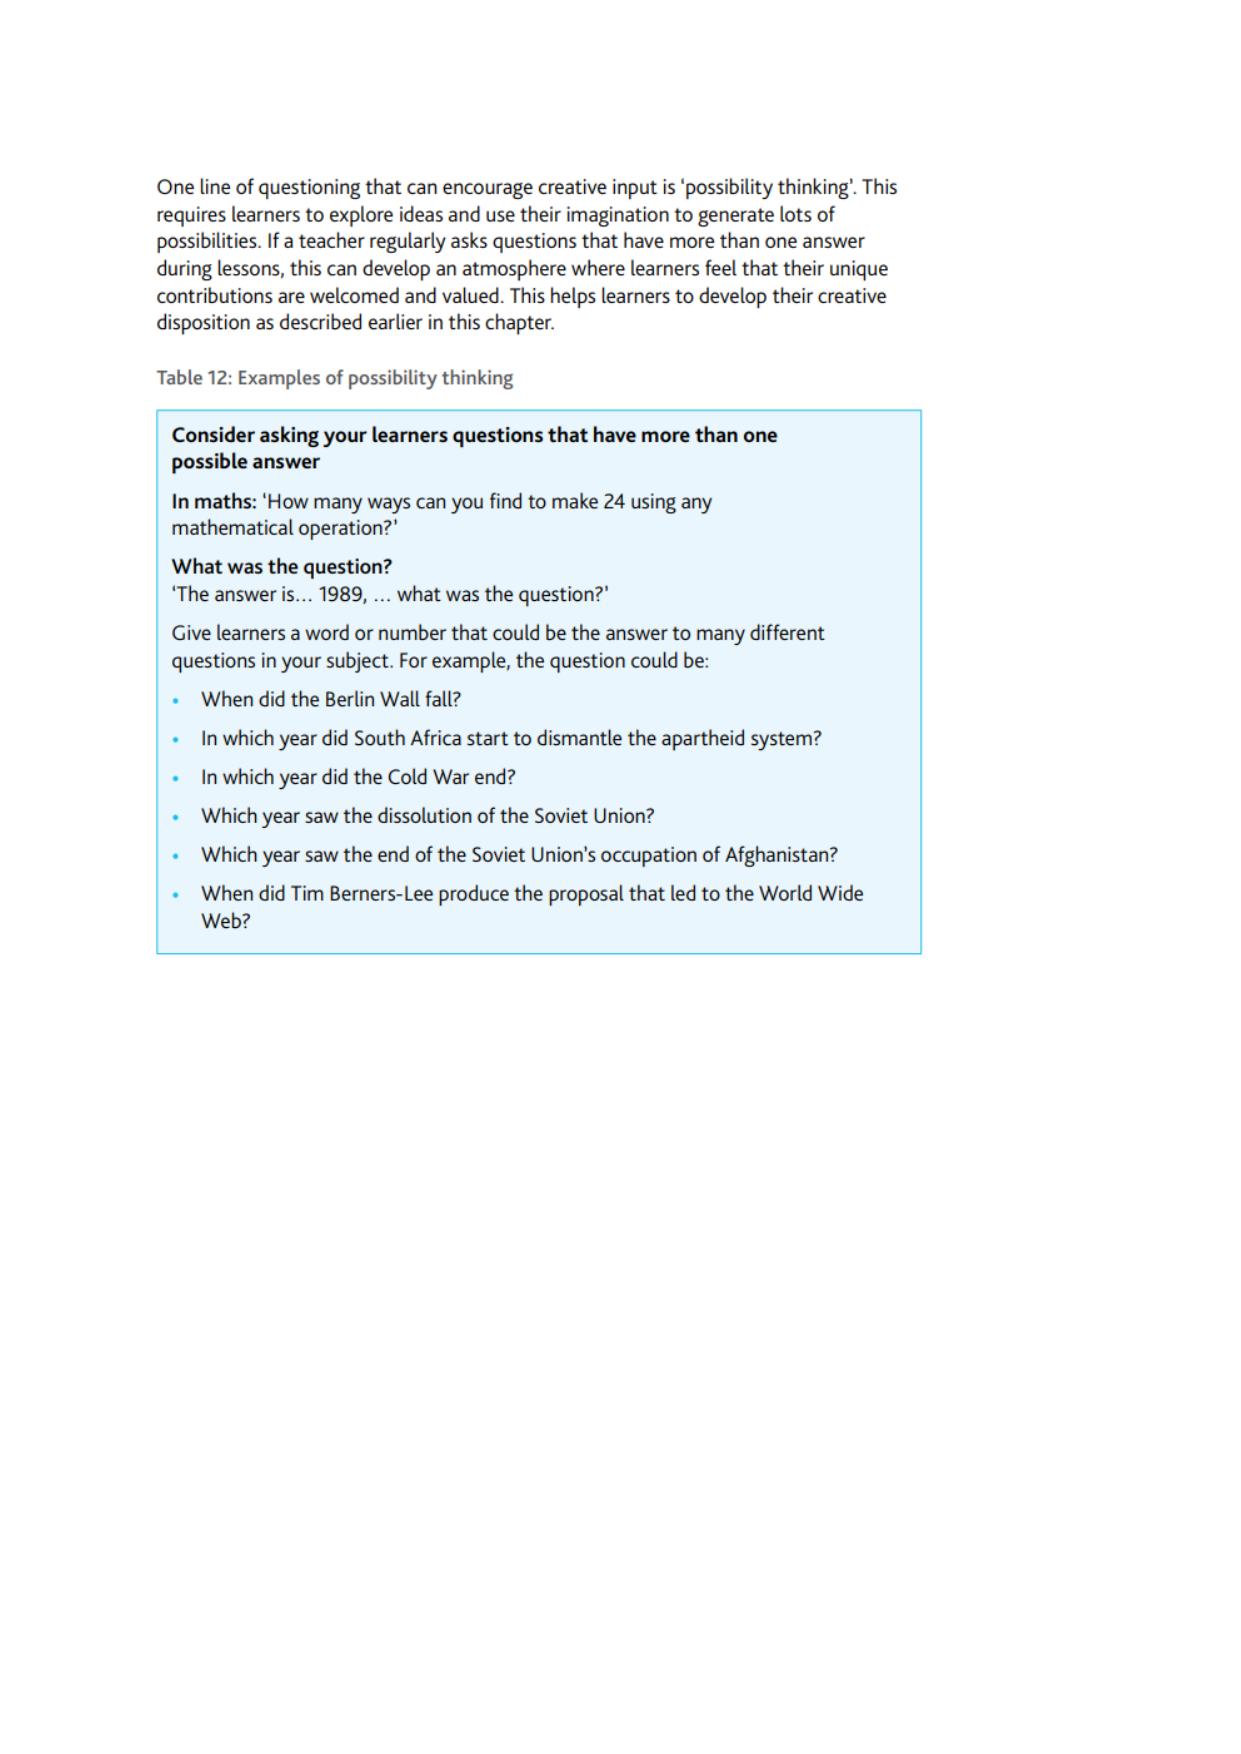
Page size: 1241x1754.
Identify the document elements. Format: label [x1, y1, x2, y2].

picture [150, 150, 988, 1046]
